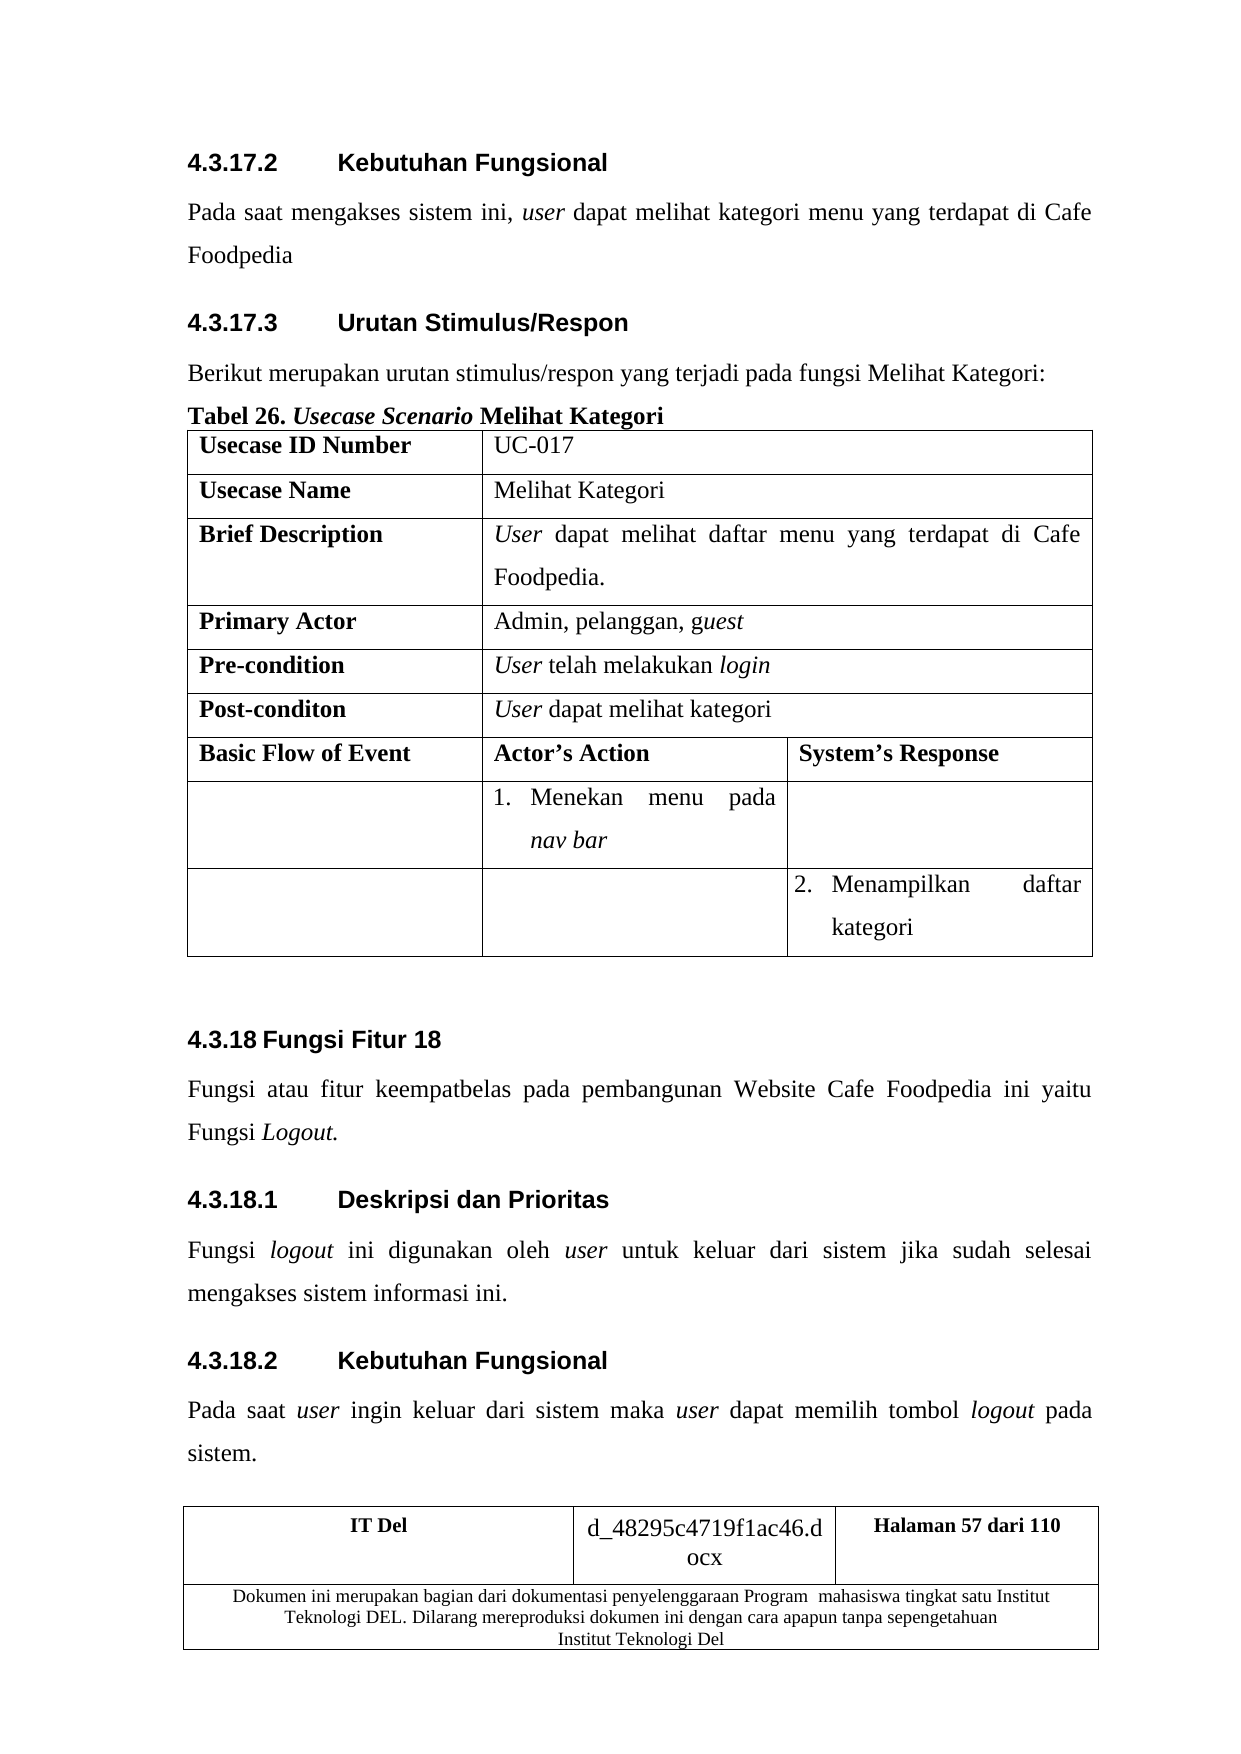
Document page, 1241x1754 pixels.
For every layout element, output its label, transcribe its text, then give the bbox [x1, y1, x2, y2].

table_cell Menekan menu pada nav bar [483, 782, 787, 868]
subtitle Kebutuhan Fungsional [187, 1346, 1092, 1375]
subtitle Fungsi Fitur 18 [187, 1025, 1092, 1053]
table_cell Usecase Name [188, 475, 482, 518]
subtitle Urutan Stimulus/Respon [187, 308, 1092, 337]
table_cell Admin, pelanggan, guest [483, 606, 1092, 649]
text Pada saat mengakses sistem ini, user dapat melihat kategori menu yang terdapat di Cafe Foodpedia [187, 197, 1092, 269]
text Fungsi logout ini digunakan oleh user untuk keluar dari sistem jika sudah selesai mengakses sistem informasi ini. [187, 1235, 1092, 1307]
table_cell Actor’s Action [483, 738, 787, 781]
table_cell Pre-condition [188, 650, 482, 693]
text Pada saat user ingin keluar dari sistem maka user dapat memilih tombol logout pada sistem. [187, 1395, 1092, 1467]
text Tabel 26. Usecase Scenario Melihat Kategori [187, 401, 1092, 429]
subtitle Kebutuhan Fungsional [187, 148, 1092, 176]
text Berikut merupakan urutan stimulus/respon yang terjadi pada fungsi Melihat Kategori: [187, 358, 1092, 386]
table_header Usecase ID Number [188, 431, 482, 474]
table_cell Primary Actor [188, 606, 482, 649]
table_cell System’s Response [788, 738, 1092, 781]
table_cell [188, 782, 482, 868]
table_cell [788, 782, 1092, 868]
text Fungsi atau fitur keempatbelas pada pembangunan Website Cafe Foodpedia ini yaitu Fungsi Logout. [187, 1074, 1092, 1146]
table_cell User dapat melihat daftar menu yang terdapat di Cafe Foodpedia. [483, 519, 1092, 605]
table_cell [188, 869, 482, 956]
table_cell Menampilkan daftar kategori [788, 869, 1092, 956]
table_cell Post-conditon [188, 694, 482, 737]
table_cell User telah melakukan login [483, 650, 1092, 693]
subtitle Deskripsi dan Prioritas [187, 1185, 1092, 1214]
table_cell Basic Flow of Event [188, 738, 482, 781]
table_cell Melihat Kategori [483, 475, 1092, 518]
table_cell Brief Description [188, 519, 482, 605]
table_cell User dapat melihat kategori [483, 694, 1092, 737]
table_cell [483, 869, 787, 956]
table_header UC-017 [483, 431, 1092, 474]
